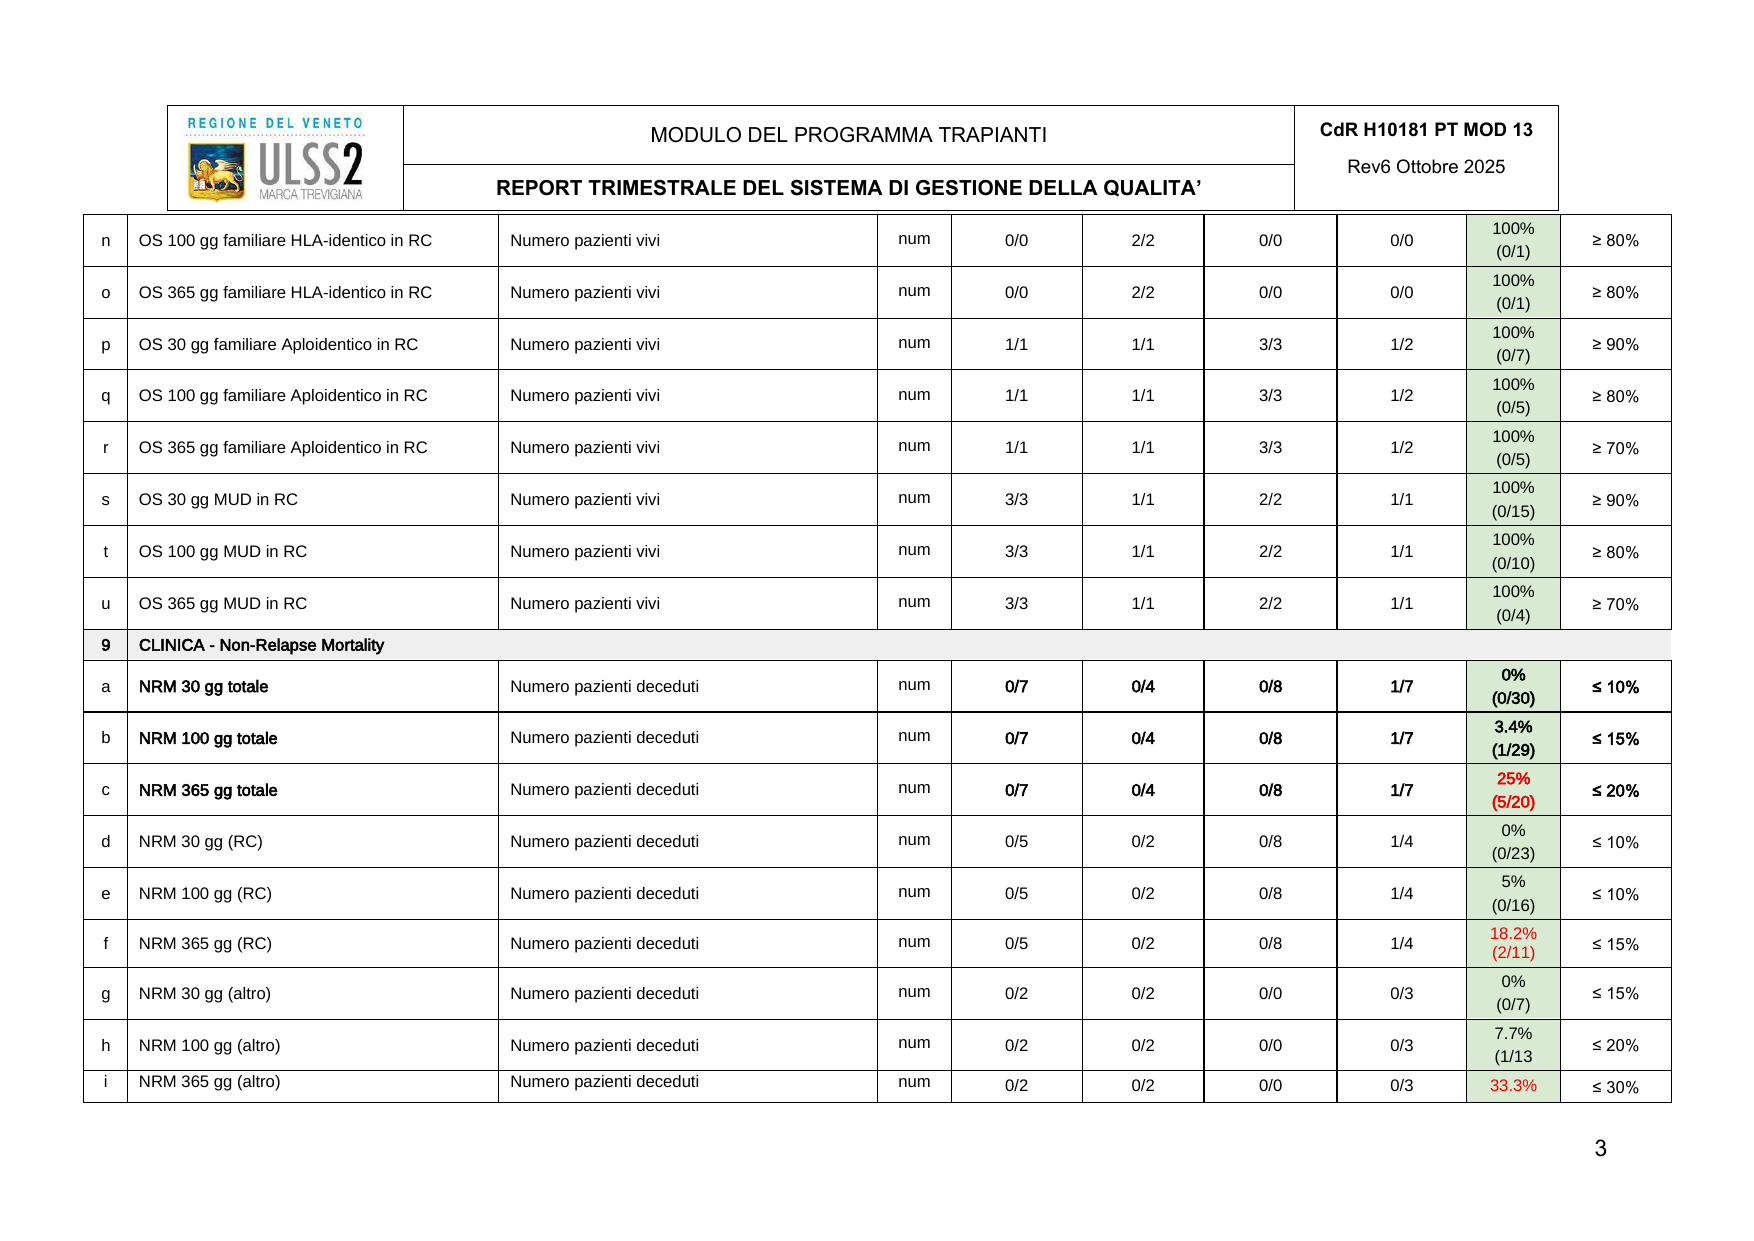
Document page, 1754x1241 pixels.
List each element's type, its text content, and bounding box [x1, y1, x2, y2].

table_cell num [878, 370, 951, 421]
table_cell num [878, 422, 951, 473]
table_cell num [878, 868, 951, 919]
table_cell 0/8 [1205, 764, 1336, 815]
table_cell n [84, 215, 127, 266]
table_cell 100% (0/5) [1467, 422, 1560, 473]
table_cell Numero pazienti deceduti [499, 920, 877, 967]
table_cell num [878, 1071, 951, 1102]
table_cell [1561, 968, 1671, 1018]
table_cell 0/4 [1083, 713, 1203, 763]
table_cell 0/0 [1205, 1071, 1336, 1102]
table_cell 1/1 [1083, 474, 1203, 525]
table_cell 0% (0/23) [1467, 816, 1560, 867]
table_cell [1561, 868, 1671, 919]
table_cell 0/7 [952, 713, 1082, 763]
table_cell s [84, 474, 127, 525]
table_cell OS 365 gg MUD in RC [128, 578, 498, 629]
table_cell 0/2 [1083, 1071, 1203, 1102]
table_cell 0/2 [1083, 1020, 1203, 1070]
table_cell [1561, 215, 1671, 266]
table_cell Numero pazienti vivi [499, 526, 877, 577]
table_cell 0/3 [1338, 968, 1466, 1018]
table_cell 0/8 [1205, 920, 1336, 967]
table_cell num [878, 267, 951, 317]
table_cell 2/2 [1205, 526, 1336, 577]
table_cell g [84, 968, 127, 1018]
table_cell 0/8 [1205, 713, 1336, 763]
table_cell Numero pazienti vivi [499, 215, 877, 266]
table_cell NRM 365 gg (altro) [128, 1071, 498, 1102]
table_cell 0/2 [952, 1020, 1082, 1070]
table_cell t [84, 526, 127, 577]
table_cell [1561, 267, 1671, 317]
table_cell Numero pazienti deceduti [499, 1071, 877, 1102]
table_cell NRM 100 gg (altro) [128, 1020, 498, 1070]
table_cell 1/4 [1338, 816, 1466, 867]
table_cell 1/1 [1338, 474, 1466, 525]
table_cell Numero pazienti vivi [499, 474, 877, 525]
table_cell [1561, 319, 1671, 369]
table_cell 3.4% (1/29) [1467, 713, 1560, 763]
table_cell 25% (5/20) [1467, 764, 1560, 815]
table_cell 0/0 [1205, 267, 1336, 317]
table_cell 1/1 [952, 422, 1082, 473]
table_cell 33.3% (3/9) [1467, 1071, 1560, 1102]
table_cell 2/2 [1205, 474, 1336, 525]
table_cell num [878, 816, 951, 867]
table_cell NRM 365 gg totale [128, 764, 498, 815]
table_cell OS 100 gg MUD in RC [128, 526, 498, 577]
table_cell 0/5 [952, 920, 1082, 967]
table_cell 1/7 [1338, 764, 1466, 815]
table_cell 7.7% (1/13 [1467, 1020, 1560, 1070]
table_cell 9 [84, 630, 127, 659]
table_cell 1/2 [1338, 319, 1466, 369]
table_cell 0/0 [952, 267, 1082, 317]
table_cell 2/2 [1205, 578, 1336, 629]
table_cell 0/2 [1083, 920, 1203, 967]
table_cell 0/8 [1205, 661, 1336, 711]
table_cell OS 100 gg familiare Aploidentico in RC [128, 370, 498, 421]
table_cell [1561, 1071, 1671, 1102]
table_cell num [878, 578, 951, 629]
table_cell NRM 100 gg totale [128, 713, 498, 763]
table_cell Numero pazienti vivi [499, 267, 877, 317]
table_cell 1/1 [1083, 422, 1203, 473]
table_cell 0/7 [952, 661, 1082, 711]
table_cell 0/8 [1205, 868, 1336, 919]
table_cell NRM 100 gg (RC) [128, 868, 498, 919]
table_cell [1561, 713, 1671, 763]
table_cell o [84, 267, 127, 317]
table_cell 1/1 [952, 319, 1082, 369]
table_cell 3/3 [952, 526, 1082, 577]
table_cell 100% (0/4) [1467, 578, 1560, 629]
table_cell 0/0 [1338, 215, 1466, 266]
table_cell 100% (0/7) [1467, 319, 1560, 369]
table_cell 1/7 [1338, 713, 1466, 763]
table_cell num [878, 920, 951, 967]
table_cell 0/2 [1083, 816, 1203, 867]
table_cell e [84, 868, 127, 919]
table_cell [1561, 474, 1671, 525]
table_cell r [84, 422, 127, 473]
table_cell num [878, 215, 951, 266]
table_cell 5% (0/16) [1467, 868, 1560, 919]
table_cell 1/4 [1338, 868, 1466, 919]
table_cell CLINICA - Non-Relapse Mortality [128, 630, 1671, 659]
table_cell q [84, 370, 127, 421]
table_cell 18.2% (2/11) [1467, 920, 1560, 967]
table_cell p [84, 319, 127, 369]
table_cell a [84, 661, 127, 711]
table_cell [1561, 1020, 1671, 1070]
table_cell Numero pazienti vivi [499, 319, 877, 369]
table_cell OS 100 gg familiare HLA-identico in RC [128, 215, 498, 266]
table_cell [1561, 422, 1671, 473]
table_cell Numero pazienti deceduti [499, 713, 877, 763]
table_cell 2/2 [1083, 267, 1203, 317]
table_cell 0/2 [952, 1071, 1082, 1102]
table_cell [1561, 920, 1671, 967]
table_cell 0/0 [952, 215, 1082, 266]
table_cell 3/3 [952, 474, 1082, 525]
table_cell num [878, 526, 951, 577]
table_cell num [878, 1020, 951, 1070]
table_cell num [878, 764, 951, 815]
table_cell OS 365 gg familiare Aploidentico in RC [128, 422, 498, 473]
table_cell 1/1 [1083, 370, 1203, 421]
table_cell [1561, 816, 1671, 867]
table_cell i [84, 1071, 127, 1102]
table_cell 1/1 [1338, 578, 1466, 629]
table_cell Numero pazienti deceduti [499, 1020, 877, 1070]
table_cell num [878, 713, 951, 763]
table_cell NRM 30 gg (altro) [128, 968, 498, 1018]
table_cell [1561, 661, 1671, 711]
table_cell [1561, 526, 1671, 577]
table_cell 0/7 [952, 764, 1082, 815]
table_cell NRM 365 gg (RC) [128, 920, 498, 967]
table_cell 0/2 [1083, 868, 1203, 919]
table_cell 2/2 [1083, 215, 1203, 266]
table_cell 0/4 [1083, 764, 1203, 815]
table_cell NRM 30 gg totale [128, 661, 498, 711]
table_cell 100% (0/15) [1467, 474, 1560, 525]
table_cell [1561, 370, 1671, 421]
table_cell 3/3 [952, 578, 1082, 629]
table_cell 0/4 [1083, 661, 1203, 711]
table_cell 100% (0/5) [1467, 370, 1560, 421]
table_cell 0/3 [1338, 1071, 1466, 1102]
table_cell 1/1 [1083, 319, 1203, 369]
table_cell 3/3 [1205, 370, 1336, 421]
picture [178, 112, 371, 204]
table_cell [1561, 764, 1671, 815]
table_cell 1/4 [1338, 920, 1466, 967]
table_cell u [84, 578, 127, 629]
table_cell 1/1 [1083, 526, 1203, 577]
table_cell Numero pazienti vivi [499, 578, 877, 629]
table_cell [1561, 578, 1671, 629]
table_cell Numero pazienti vivi [499, 370, 877, 421]
table_cell 100% (0/10) [1467, 526, 1560, 577]
table_cell OS 365 gg familiare HLA-identico in RC [128, 267, 498, 317]
table_cell num [878, 968, 951, 1018]
table_cell 0/0 [1205, 215, 1336, 266]
table_cell Numero pazienti vivi [499, 422, 877, 473]
table_cell c [84, 764, 127, 815]
table_cell 0/8 [1205, 816, 1336, 867]
table_cell 1/2 [1338, 370, 1466, 421]
table_cell Numero pazienti deceduti [499, 764, 877, 815]
table_cell Numero pazienti deceduti [499, 868, 877, 919]
table_cell b [84, 713, 127, 763]
table_cell num [878, 661, 951, 711]
table_cell Numero pazienti deceduti [499, 968, 877, 1018]
table_cell 100% (0/1) [1467, 215, 1560, 266]
table_cell 0/0 [1205, 1020, 1336, 1070]
table_cell 3/3 [1205, 422, 1336, 473]
table_cell 0/2 [1083, 968, 1203, 1018]
table_cell 1/1 [1338, 526, 1466, 577]
table_cell num [878, 474, 951, 525]
table_cell 3/3 [1205, 319, 1336, 369]
table_cell f [84, 920, 127, 967]
table_cell 0% (0/30) [1467, 661, 1560, 711]
table_cell Numero pazienti deceduti [499, 816, 877, 867]
table_cell 0/5 [952, 868, 1082, 919]
table_cell num [878, 319, 951, 369]
table_cell 0/0 [1205, 968, 1336, 1018]
table_cell d [84, 816, 127, 867]
table_cell OS 30 gg MUD in RC [128, 474, 498, 525]
table_cell OS 30 gg familiare Aploidentico in RC [128, 319, 498, 369]
table_cell 1/1 [1083, 578, 1203, 629]
table_cell h [84, 1020, 127, 1070]
table_cell 1/2 [1338, 422, 1466, 473]
table_cell 100% (0/1) [1467, 267, 1560, 317]
table_cell 0/0 [1338, 267, 1466, 317]
table_cell 0% (0/7) [1467, 968, 1560, 1018]
table_cell 1/1 [952, 370, 1082, 421]
table_cell 0/3 [1338, 1020, 1466, 1070]
table_cell 0/2 [952, 968, 1082, 1018]
table_cell NRM 30 gg (RC) [128, 816, 498, 867]
table_cell 1/7 [1338, 661, 1466, 711]
table_cell Numero pazienti deceduti [499, 661, 877, 711]
table_cell 0/5 [952, 816, 1082, 867]
